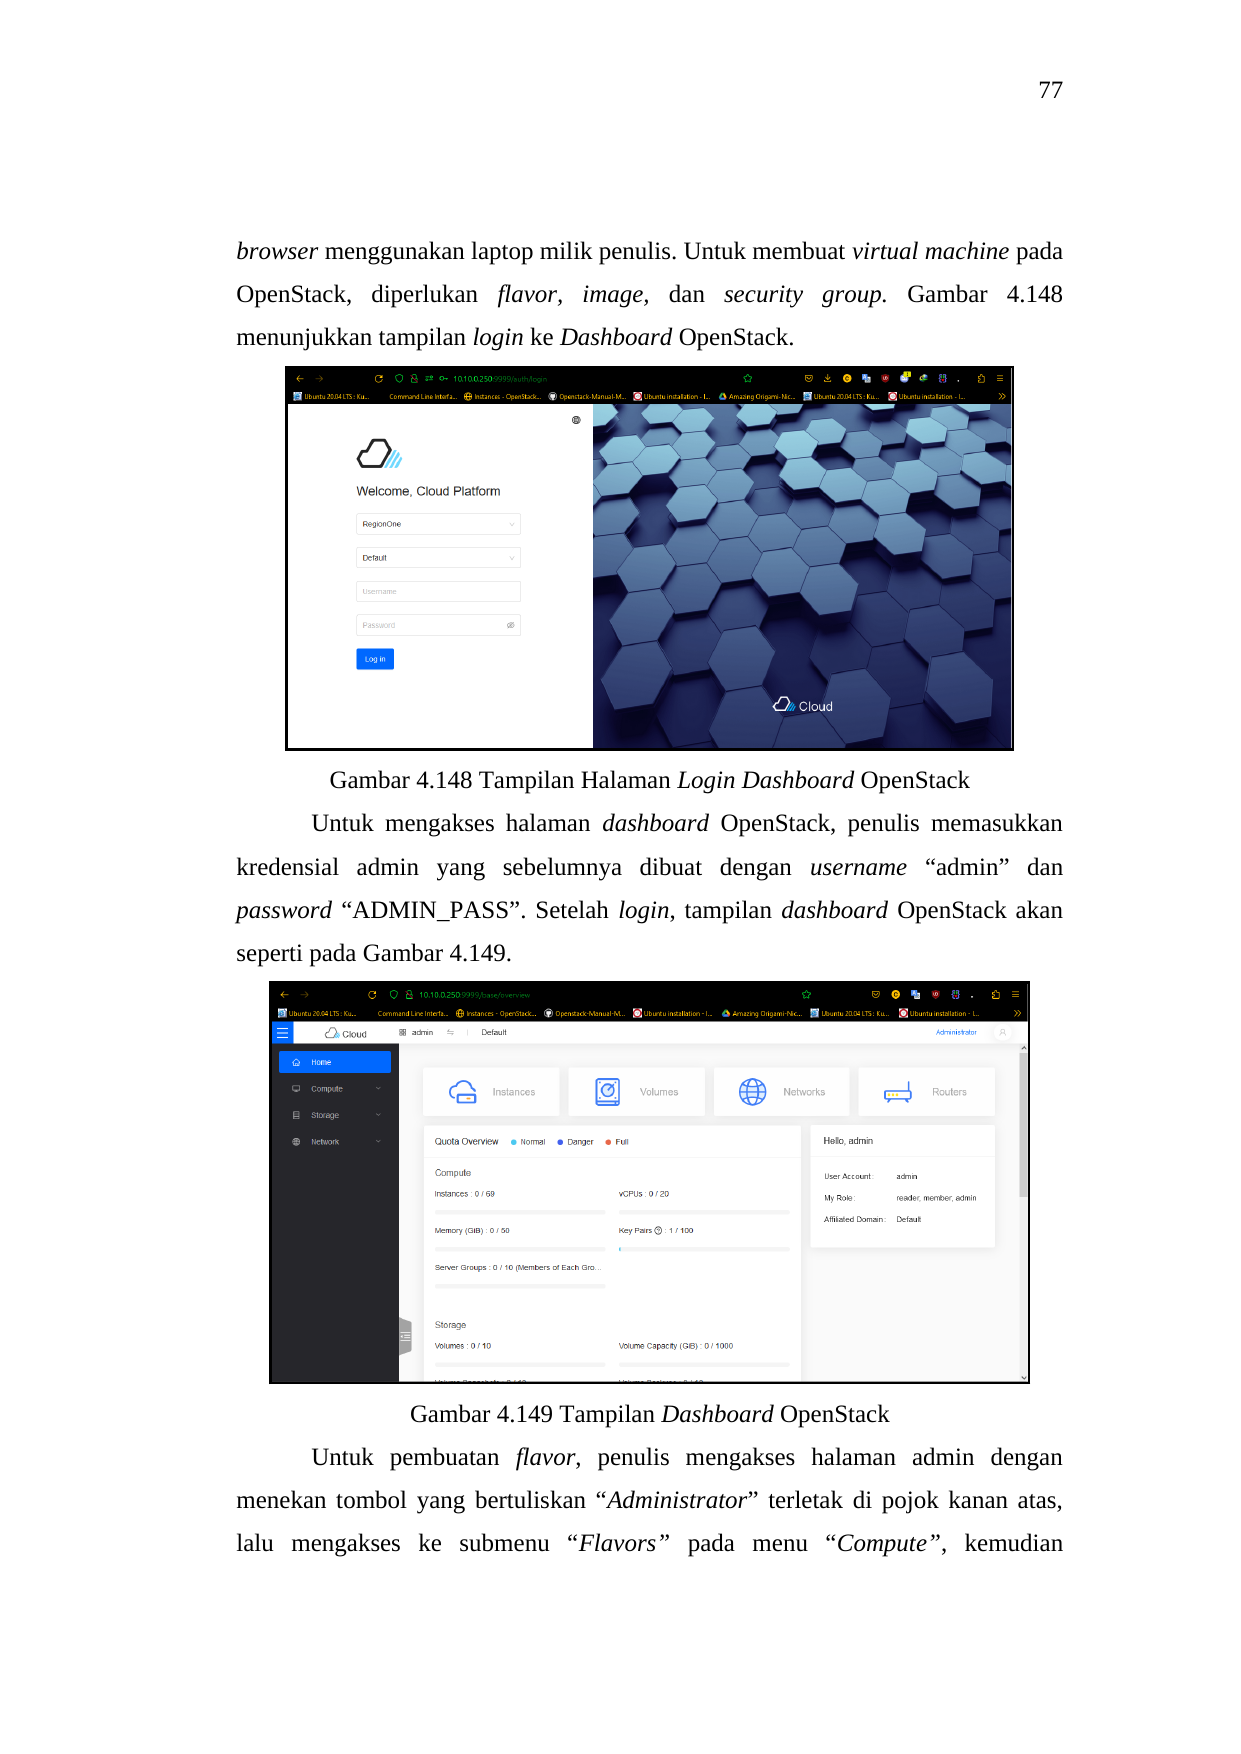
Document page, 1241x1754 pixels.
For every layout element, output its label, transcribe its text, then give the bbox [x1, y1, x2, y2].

picture [272, 984, 1028, 1382]
picture [288, 368, 1012, 748]
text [236, 236, 1063, 351]
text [236, 1442, 1063, 1557]
